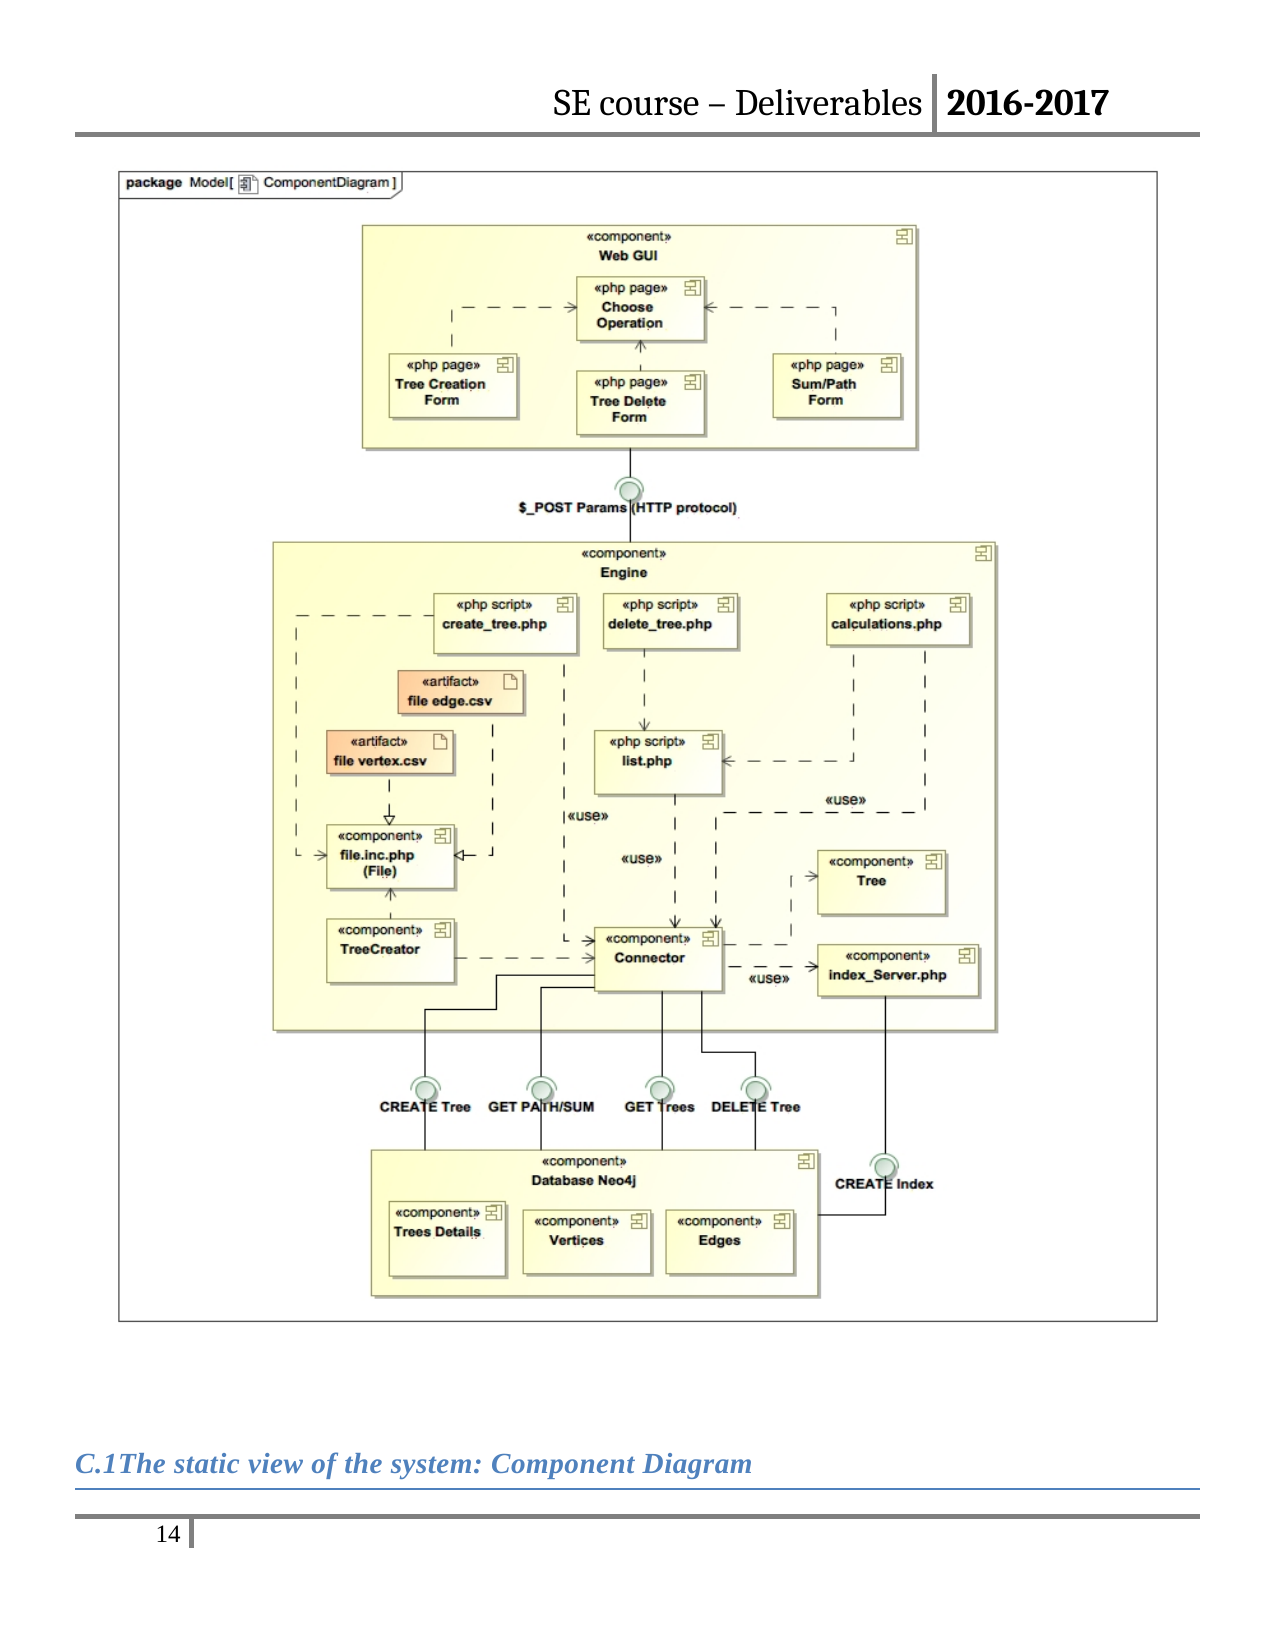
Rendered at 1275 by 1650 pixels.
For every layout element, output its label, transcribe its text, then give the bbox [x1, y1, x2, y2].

picture [112, 165, 1163, 1327]
title C.1The static view of the system: Component Diagram [75, 1446, 1200, 1488]
